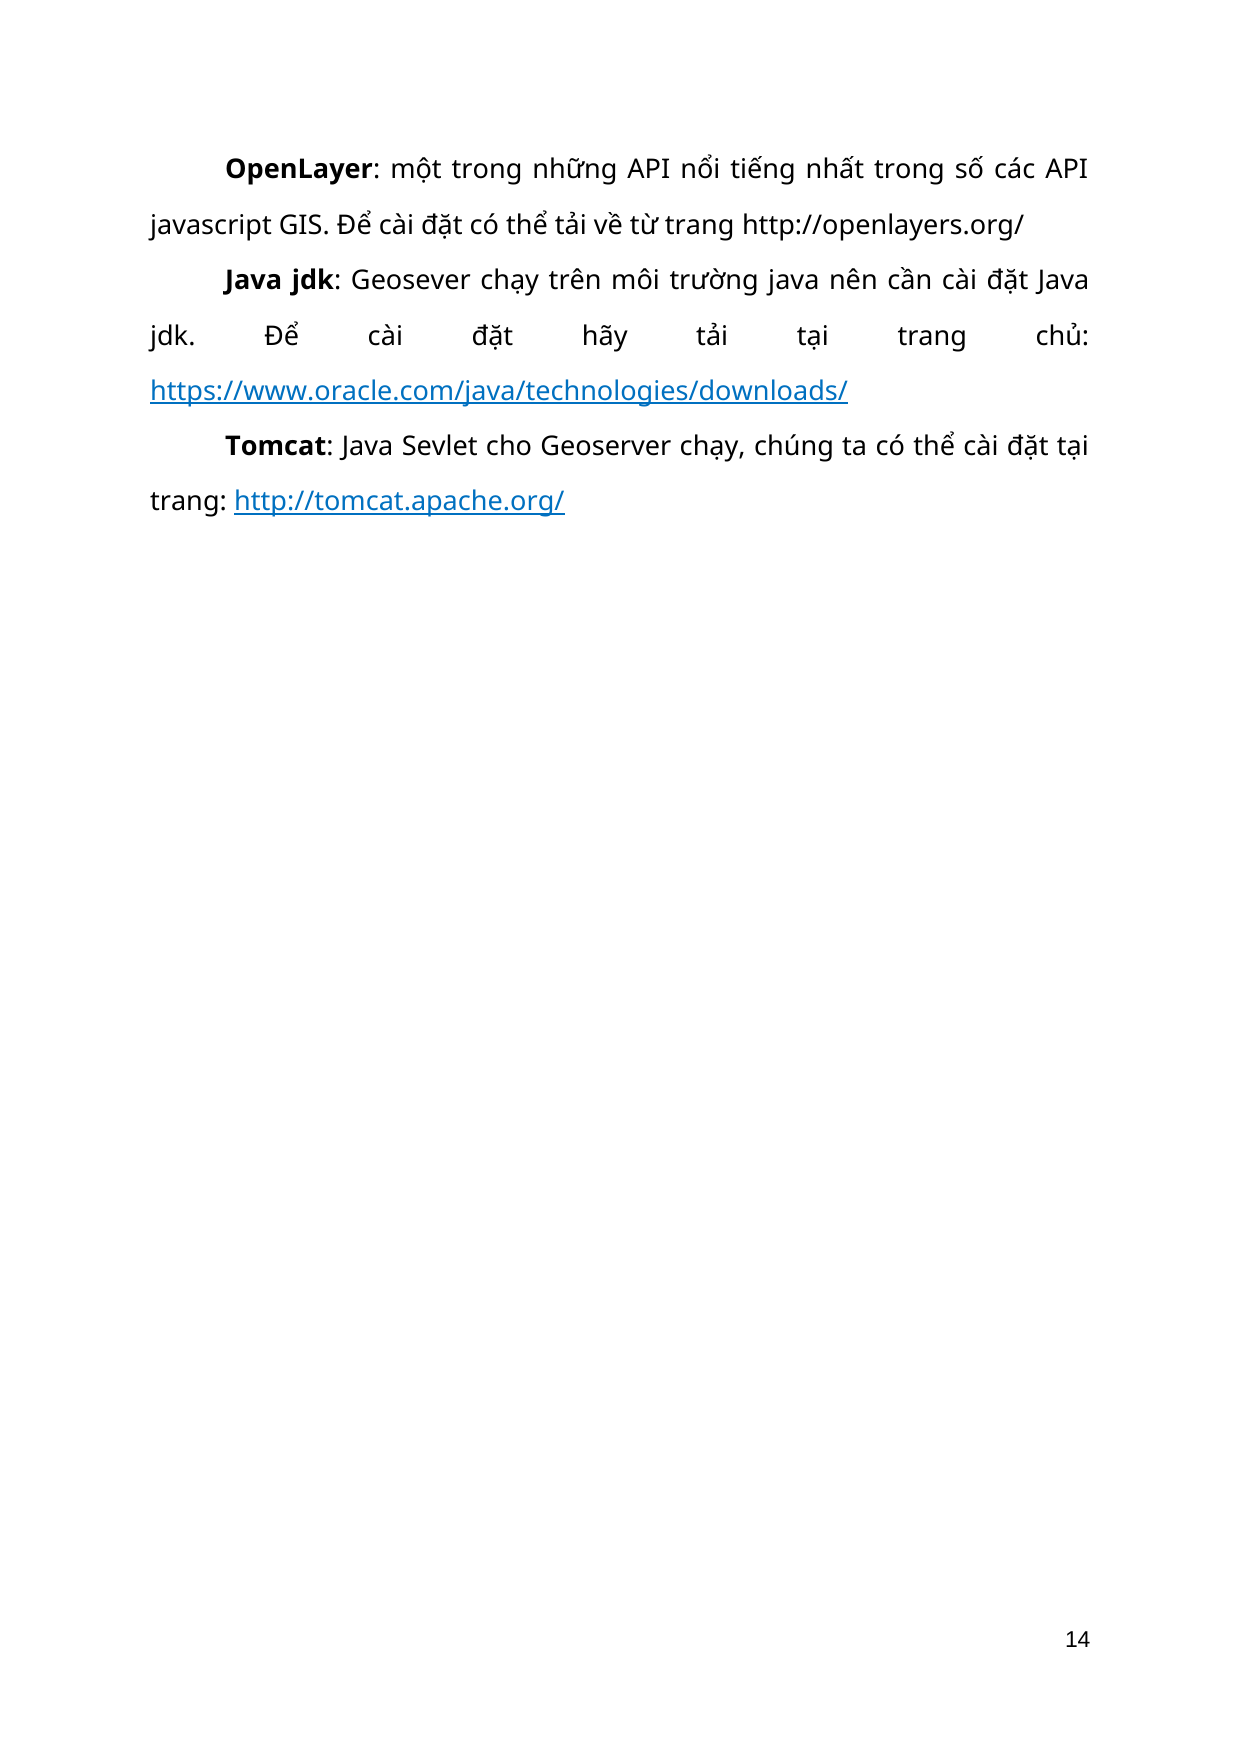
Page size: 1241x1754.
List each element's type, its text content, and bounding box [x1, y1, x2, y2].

text Java jdk: Geosever chạy trên môi trường java nên cần cài đặt Java jdk. Để cài đặt hãy tải tại trang chủ: https://www.oracle.com/java/technologies/downloads/ [150, 261, 1090, 408]
text Tomcat: Java Sevlet cho Geoserver chạy, chúng ta có thể cài đặt tại trang: http://tomcat.apache.org/ [150, 427, 1090, 519]
text OpenLayer: một trong những API nổi tiếng nhất trong số các API javascript GIS. Để cài đặt có thể tải về từ trang http://openlayers.org/ [150, 150, 1090, 242]
